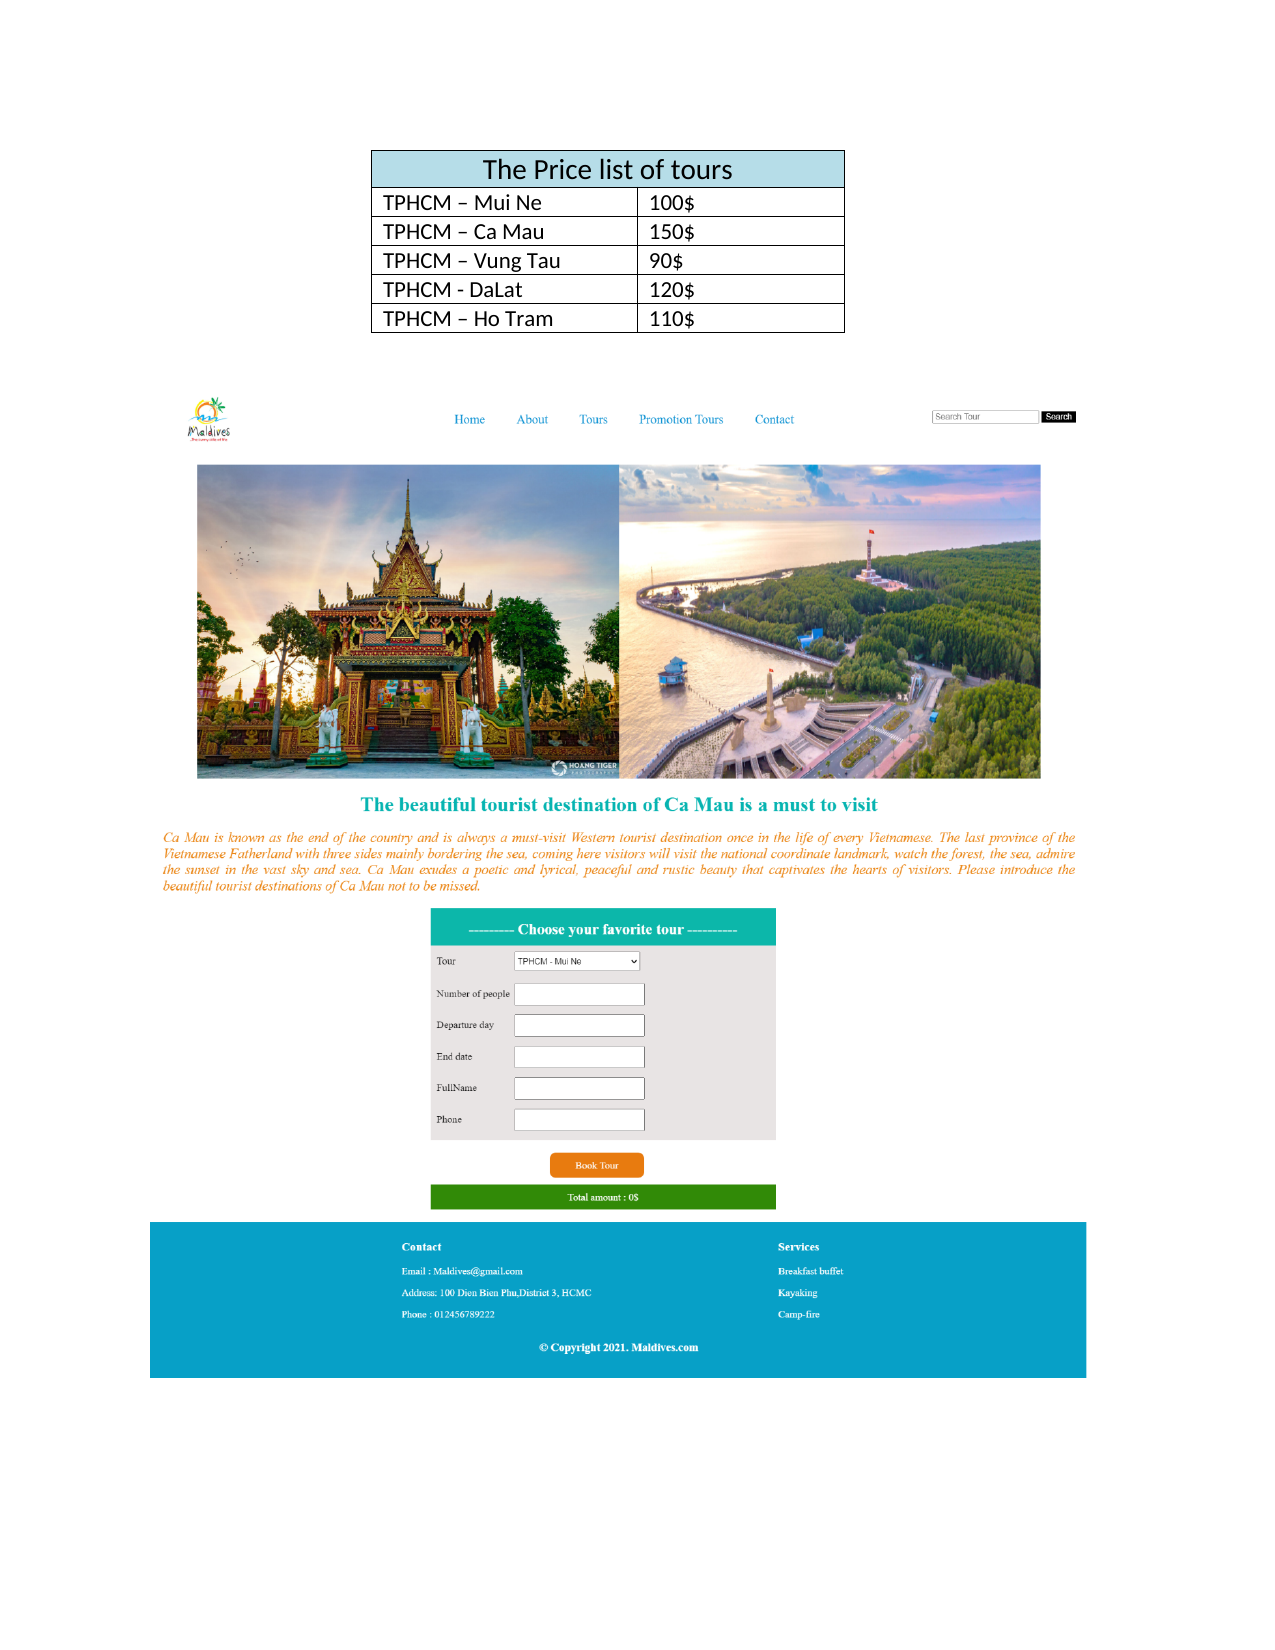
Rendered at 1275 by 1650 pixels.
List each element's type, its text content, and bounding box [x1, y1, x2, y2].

picture [437, 1269, 451, 1274]
picture [459, 1268, 484, 1276]
table_cell 150$ [638, 217, 844, 245]
picture [684, 1346, 697, 1351]
picture [525, 1291, 537, 1296]
table_cell 90$ [638, 246, 844, 274]
table_cell 110$ [638, 304, 844, 332]
table_header The Price list of tours [372, 151, 844, 187]
picture [484, 1292, 497, 1296]
table_cell TPHCM – Mui Ne [372, 188, 637, 216]
picture [667, 1346, 677, 1351]
picture [540, 1344, 546, 1351]
picture [424, 1245, 434, 1250]
picture [575, 1290, 583, 1296]
picture [633, 1344, 656, 1351]
table_cell TPHCM – Ho Tram [372, 304, 637, 332]
table_cell TPHCM - DaLat [372, 275, 637, 303]
table_cell TPHCM – Ca Mau [372, 217, 637, 245]
table_cell 120$ [638, 275, 844, 303]
table_cell 100$ [638, 188, 844, 216]
picture [150, 389, 1087, 1221]
table_cell TPHCM – Vung Tau [372, 246, 637, 274]
picture [779, 1290, 789, 1296]
picture [566, 1344, 590, 1353]
